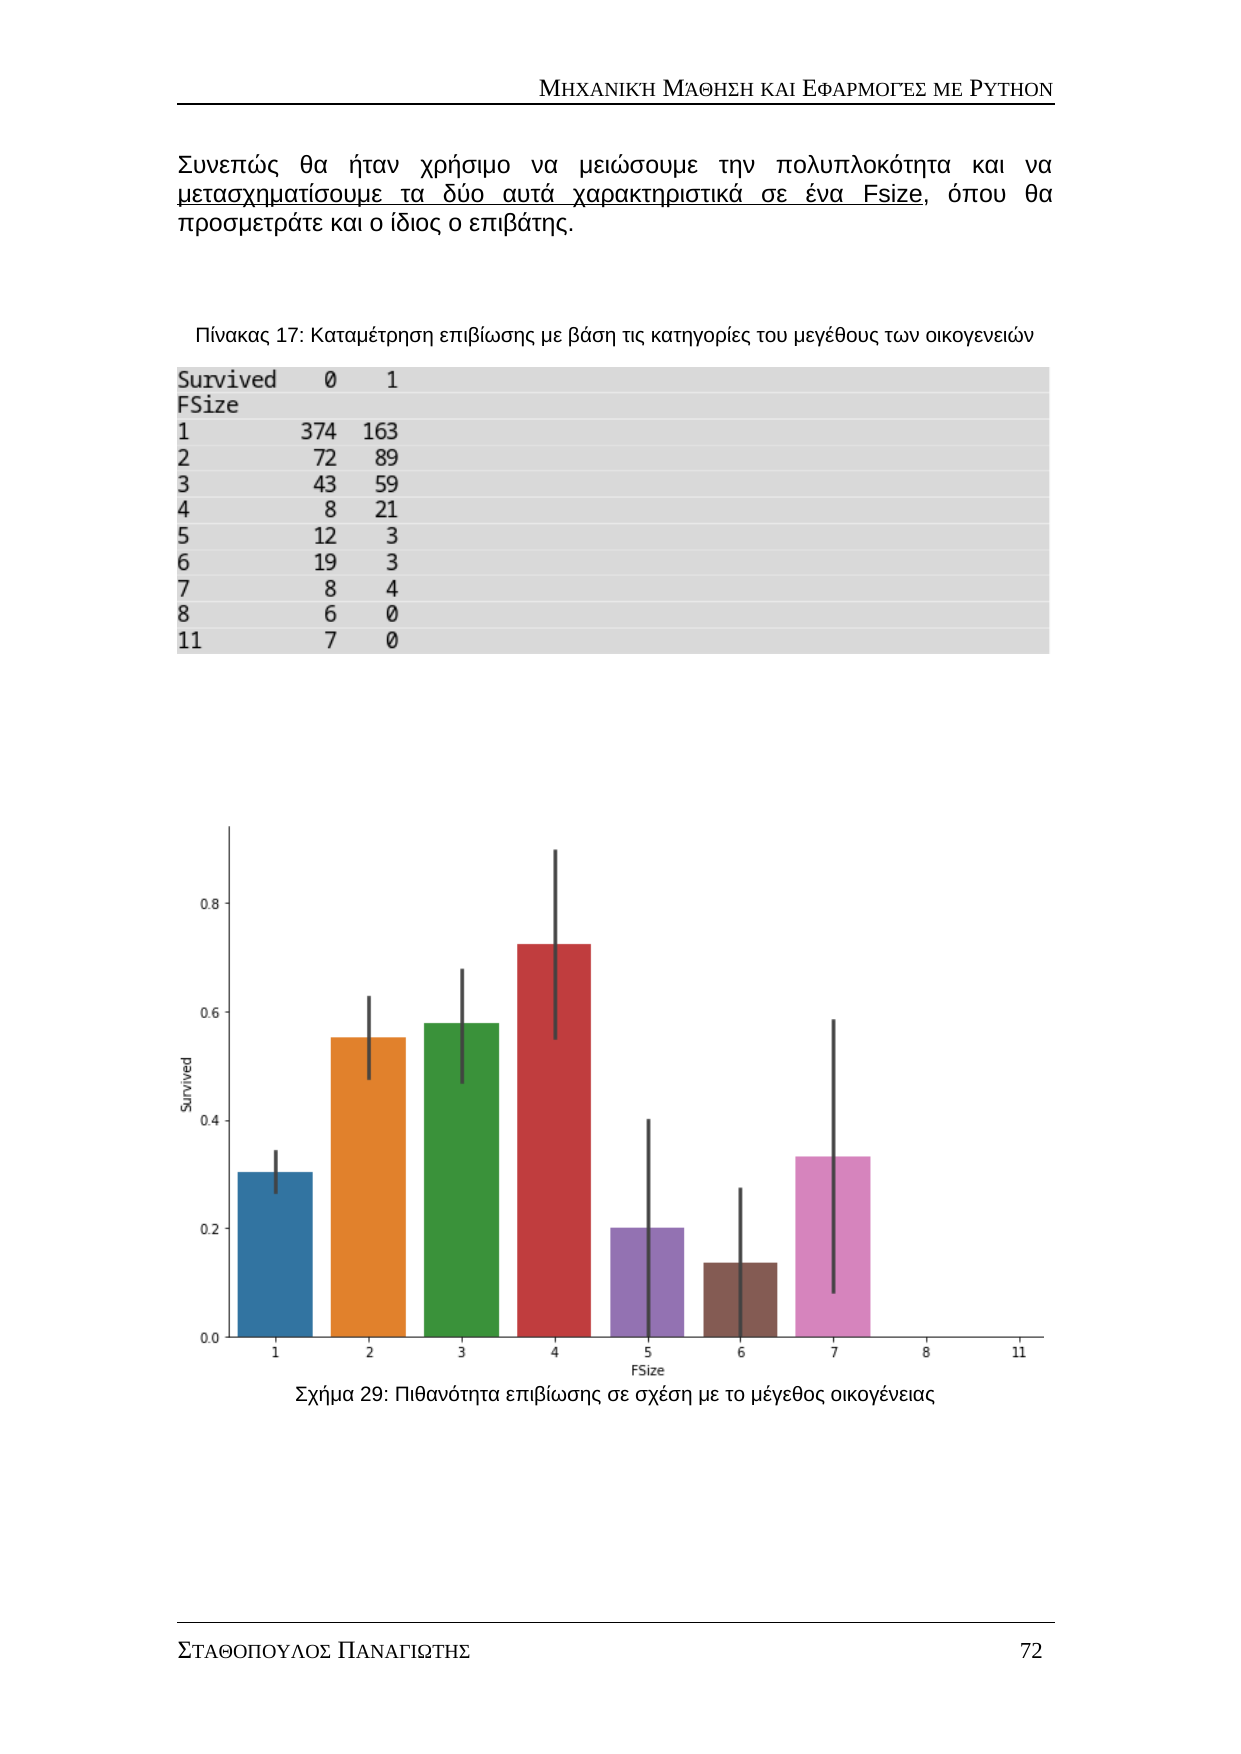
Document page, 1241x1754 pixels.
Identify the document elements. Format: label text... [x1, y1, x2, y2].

text Πίνακας 17: Καταμέτρηση επιβίωσης με βάση τις κατηγορίες του μεγέθους των οικογενειών [177, 322, 1053, 346]
text Σχήμα 29: Πιθανότητα επιβίωσης σε σχέση με το μέγεθος οικογένειας [177, 1382, 1053, 1406]
text Συνεπώς θα ήταν χρήσιμο να μειώσουμε την πολυπλοκότητα και να μετασχηματίσουμε τα δύο αυτά χαρακτηριστικά σε ένα Fsize, όπου θα προσμετράτε και ο ίδιος ο επιβάτης. [177, 150, 1053, 236]
picture [177, 825, 1044, 1382]
